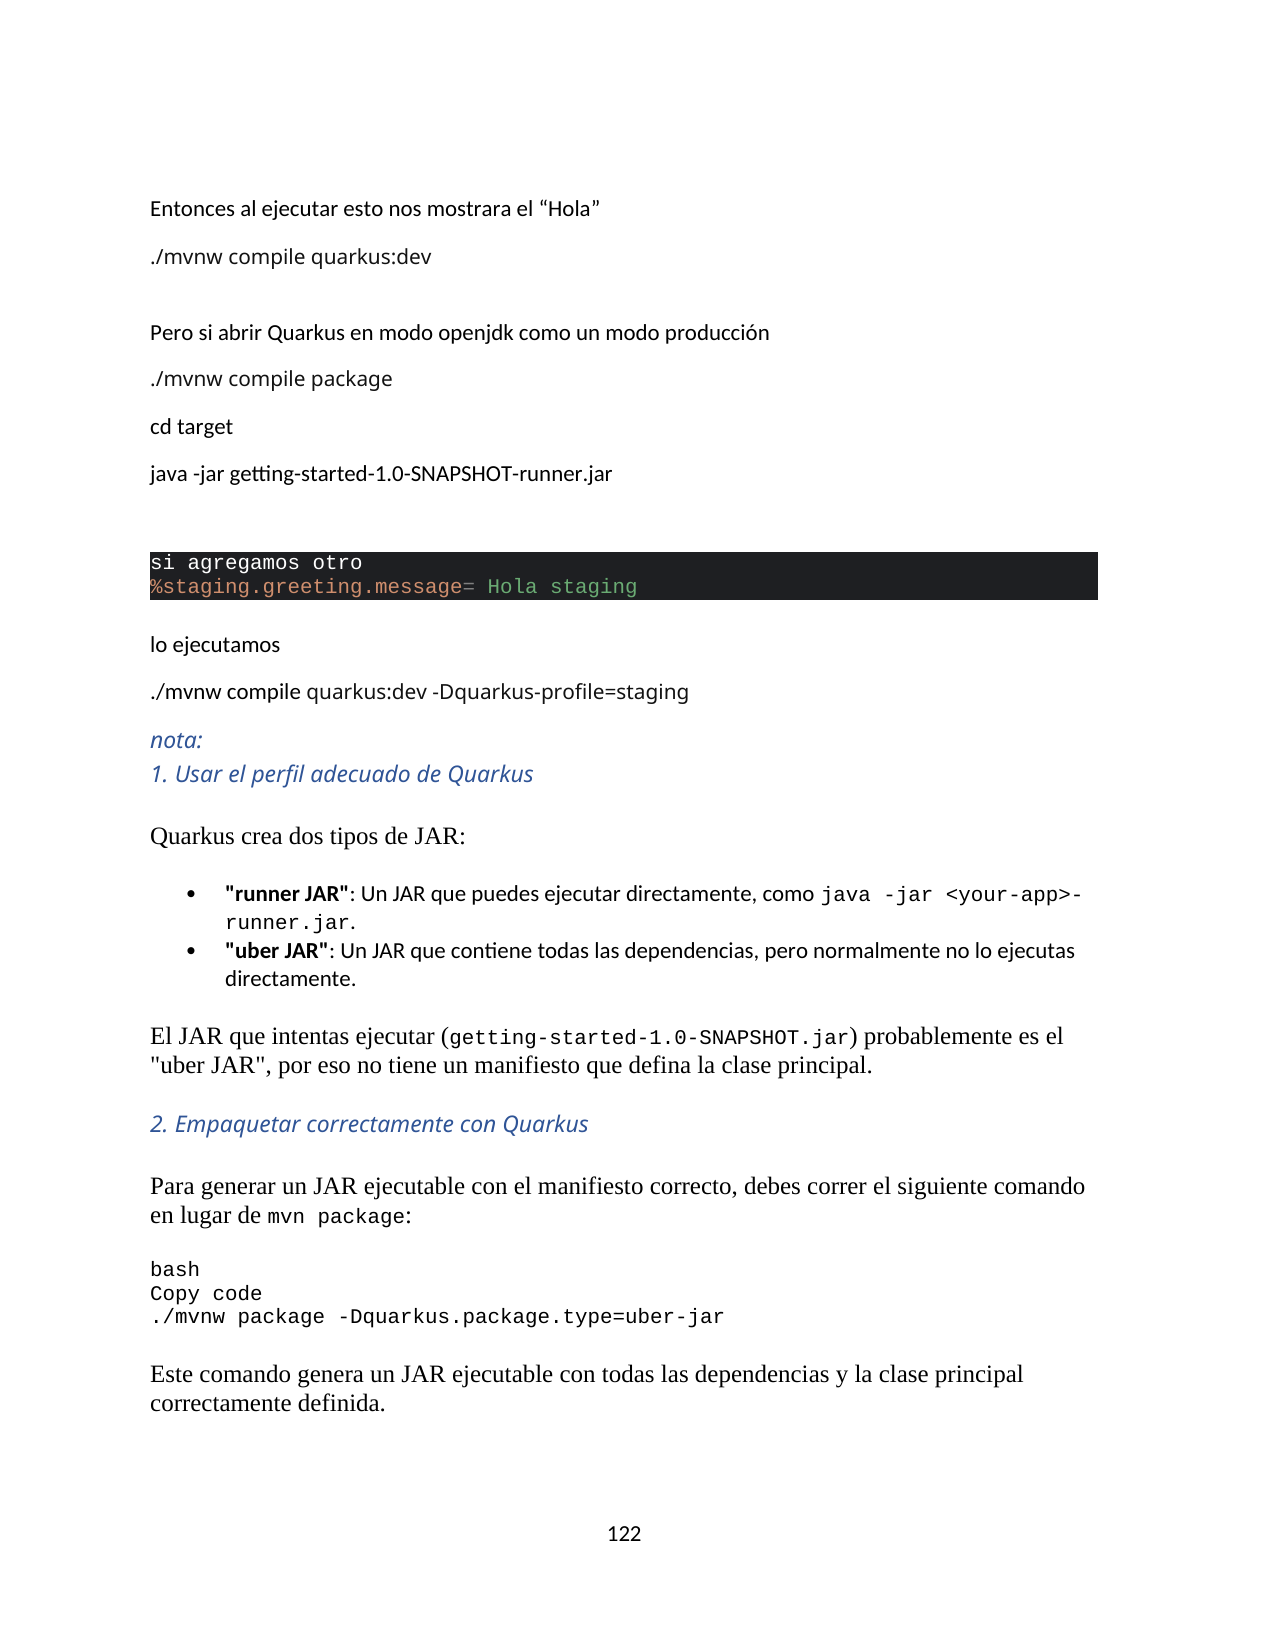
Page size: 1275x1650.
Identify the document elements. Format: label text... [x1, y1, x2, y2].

subtitle nota: 1. Usar el perfil adecuado de Quarkus [150, 724, 1098, 789]
text ./mvnw compile quarkus:dev [150, 241, 1098, 271]
text si agregamos otro %staging.greeting.message= Hola staging [150, 552, 1098, 600]
text Entonces al ejecutar esto nos mostrara el “Hola” [150, 194, 1098, 222]
text ./mvnw package -Dquarkus.package.type=uber-jar [150, 1306, 1098, 1330]
text bash [150, 1259, 1098, 1282]
text El JAR que intentas ejecutar (getting-started-1.0-SNAPSHOT.jar) probablemente es el "uber JAR", por eso no tiene un manifiesto que defina la clase principal. [150, 1021, 1098, 1079]
list "runner JAR": Un JAR que puedes ejecutar directamente, como java -jar <your-app>-runner.jar. [187, 879, 1098, 936]
text cd target [150, 412, 1098, 440]
text Pero si abrir Quarkus en modo openjdk como un modo producción [150, 318, 1098, 346]
text java -jar getting-started-1.0-SNAPSHOT-runner.jar [150, 459, 1098, 487]
text ./mvnw compile package [150, 364, 1098, 393]
list "uber JAR": Un JAR que contiene todas las dependencias, pero normalmente no lo ejecutas directamente. [187, 936, 1098, 992]
subtitle 2. Empaquetar correctamente con Quarkus [150, 1108, 1098, 1140]
text Este comando genera un JAR ejecutable con todas las dependencias y la clase principal correctamente definida. [150, 1359, 1098, 1416]
text Quarkus crea dos tipos de JAR: [150, 821, 1098, 849]
text lo ejecutamos [150, 600, 1098, 658]
text ./mvnw compile quarkus:dev -Dquarkus-profile=staging [150, 677, 1098, 705]
text Para generar un JAR ejecutable con el manifiesto correcto, debes correr el siguiente comando en lugar de mvn package: [150, 1171, 1098, 1230]
text Copy code [150, 1282, 1098, 1306]
